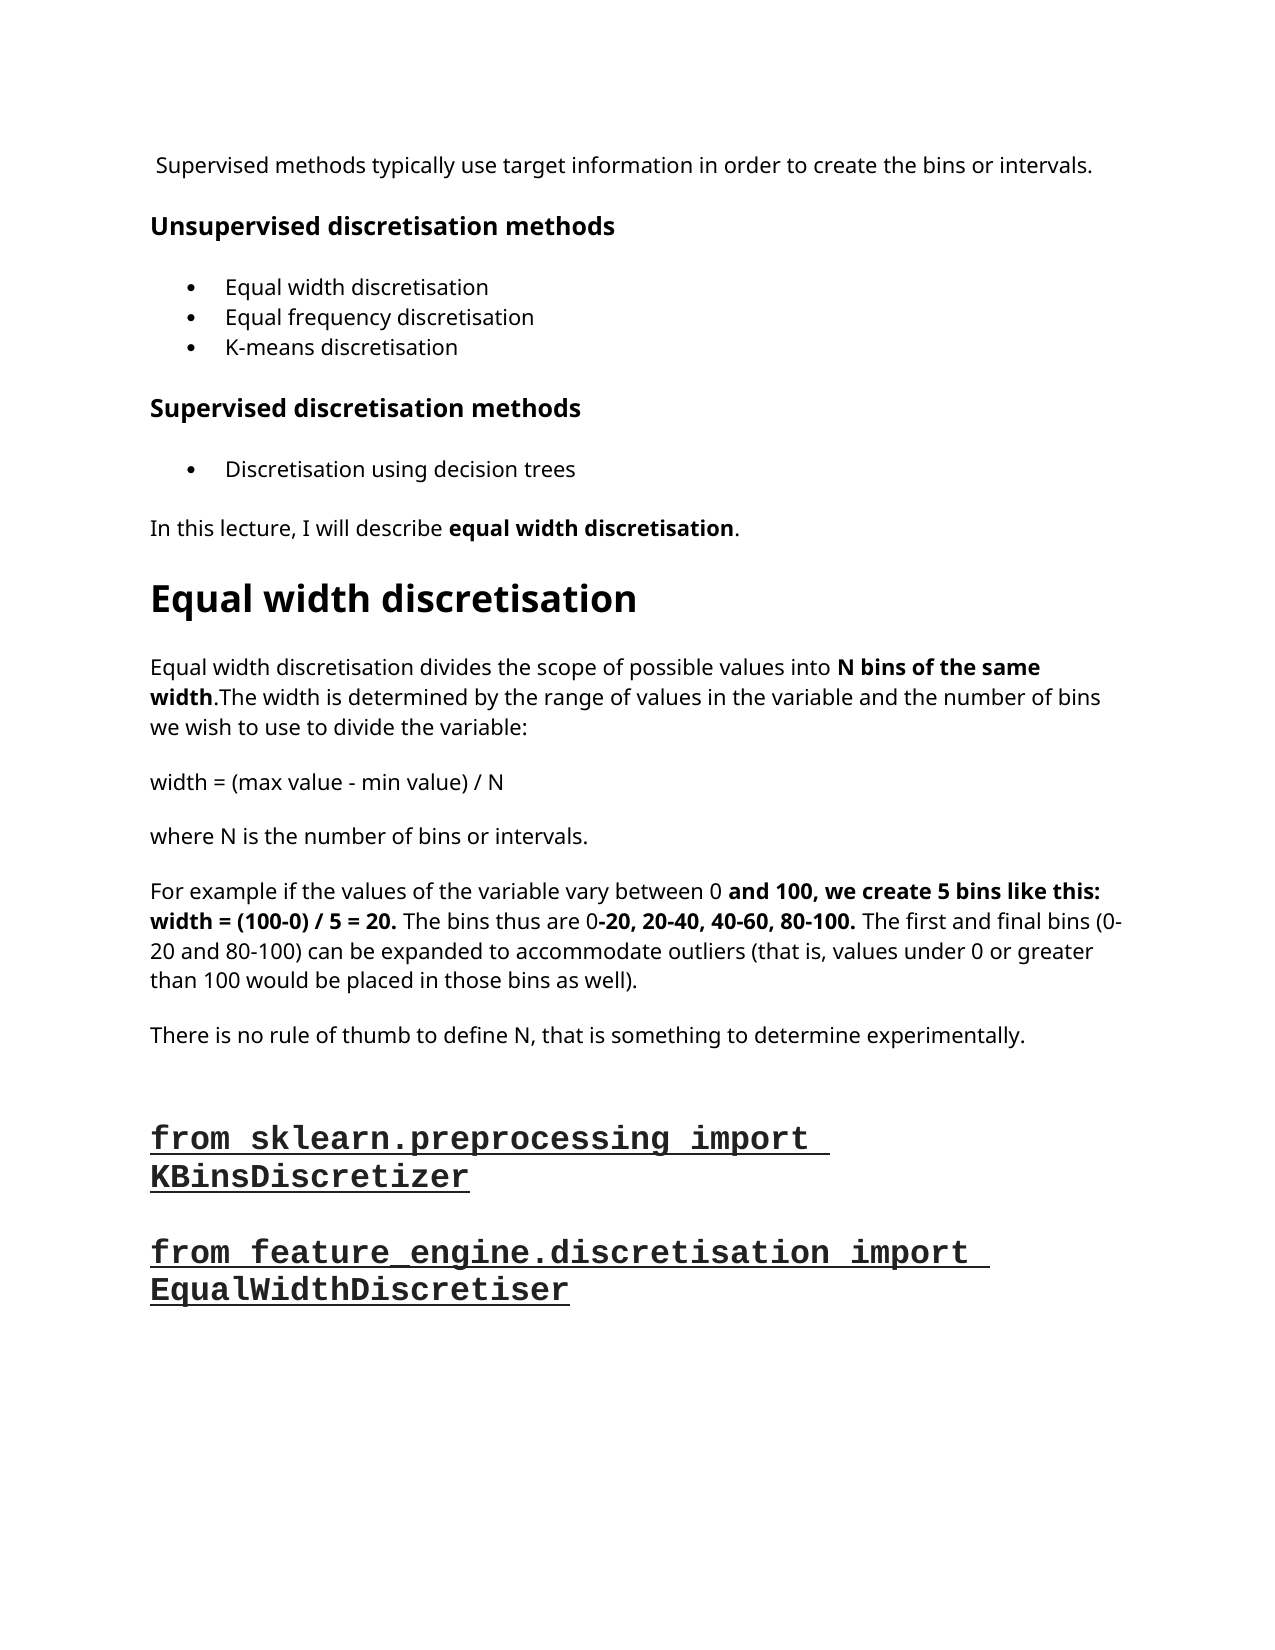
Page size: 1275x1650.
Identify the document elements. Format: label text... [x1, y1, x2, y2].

text width = (max value - min value) / N [150, 766, 1125, 796]
text from feature_engine.discretisation import EqualWidthDiscretiser [150, 1235, 1125, 1311]
text Supervised methods typically use target information in order to create the bins or intervals. [150, 150, 1125, 180]
text Supervised discretisation methods [150, 391, 1125, 425]
text Unsupervised discretisation methods [150, 209, 1125, 243]
text For example if the values of the variable vary between 0 and 100, we create 5 bins like this: width = (100-0) / 5 = 20. The bins thus are 0-20, 20-40, 40-60, 80-100. The first and final bins (0-20 and 80-100) can be expanded to accommodate outliers (that is, values under 0 or greater than 100 would be placed in those bins as well). [150, 876, 1125, 995]
text There is no rule of thumb to define N, that is something to determine experimentally. [150, 1020, 1125, 1050]
text In this lecture, I will describe equal width discretisation. [150, 513, 1125, 543]
list Equal frequency discretisation [187, 302, 1125, 332]
text Equal width discretisation divides the scope of possible values into N bins of the same width.The width is determined by the range of values in the variable and the number of bins we wish to use to divide the variable: [150, 652, 1125, 741]
list Equal width discretisation [187, 272, 1125, 302]
text Equal width discretisation [150, 572, 1125, 623]
text from sklearn.preprocessing import KBinsDiscretizer [150, 1122, 1125, 1197]
list K-means discretisation [187, 332, 1125, 362]
list Discretisation using decision trees [187, 454, 1125, 484]
text where N is the number of bins or intervals. [150, 821, 1125, 851]
